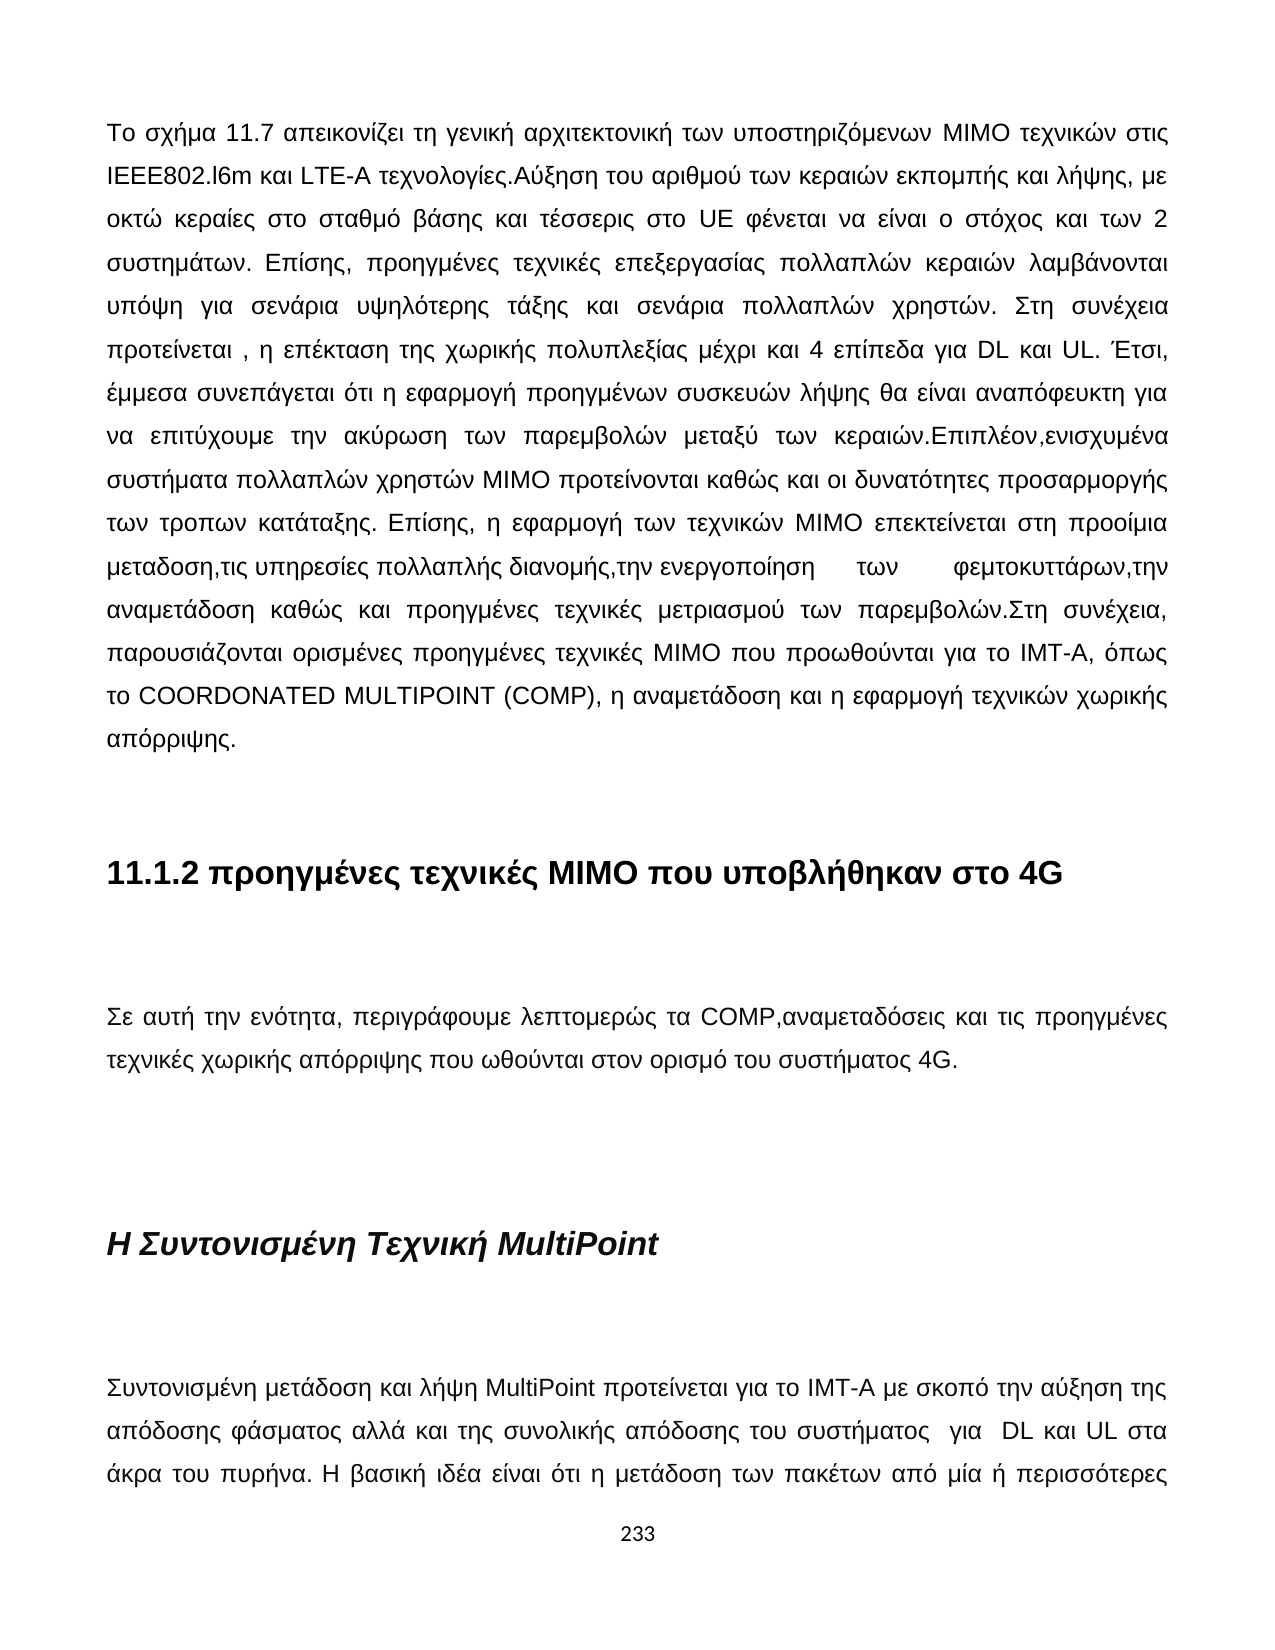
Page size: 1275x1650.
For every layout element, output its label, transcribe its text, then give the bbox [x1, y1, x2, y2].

text Η Συντονισμένη Τεχνική MultiPoint [106, 1224, 1169, 1263]
text 11.1.2 προηγμένες τεχνικές MIMO που υποβλήθηκαν στο 4G [106, 853, 1169, 892]
text Το σχήμα 11.7 απεικονίζει τη γενική αρχιτεκτονική των υποστηριζόμενων MIMO τεχνικών στις IEEE802.l6m και LTE-A τεχνολογίες.Αύξηση του αριθμού των κεραιών εκπομπής και λήψης, με οκτώ κεραίες στο σταθμό βάσης και τέσσερις στο UE φένεται να είναι ο στόχος και των 2 συστημάτων. Επίσης, προηγμένες τεχνικές επεξεργασίας πολλαπλών κεραιών λαμβάνονται υπόψη για σενάρια υψηλότερης τάξης και σενάρια πολλαπλών χρηστών. Στη συνέχεια προτείνεται , η επέκταση της χωρικής πολυπλεξίας μέχρι και 4 επίπεδα για DL και UL. Έτσι, έμμεσα συνεπάγεται ότι η εφαρμογή προηγμένων συσκευών λήψης θα είναι αναπόφευκτη για να επιτύχουμε την ακύρωση των παρεμβολών μεταξύ των κεραιών.Επιπλέον,ενισχυμένα συστήματα πολλαπλών χρηστών MIMO προτείνονται καθώς και οι δυνατότητες προσαρμοργής των τροπων κατάταξης. Επίσης, η εφαρμογή των τεχνικών MIMO επεκτείνεται στη προοίμια μεταδοση,τις υπηρεσίες πολλαπλής διανομής,την ενεργοποίηση των φεμτοκυττάρων,την αναμετάδοση καθώς και προηγμένες τεχνικές μετριασμού των παρεμβολών.Στη συνέχεια, παρουσιάζονται ορισμένες προηγμένες τεχνικές MIMO που προωθούνται για το IMT-A, όπως το COORDONATED MULTIPOINT (COMP), η αναμετάδοση και η εφαρμογή τεχνικών χωρικής απόρριψης. [106, 118, 1169, 753]
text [106, 1373, 1169, 1488]
text Σε αυτή την ενότητα, περιγράφουμε λεπτομερώς τα COMP,αναμεταδόσεις και τις προηγμένες τεχνικές χωρικής απόρριψης που ωθούνται στον ορισμό του συστήματος 4G. [106, 1002, 1169, 1074]
